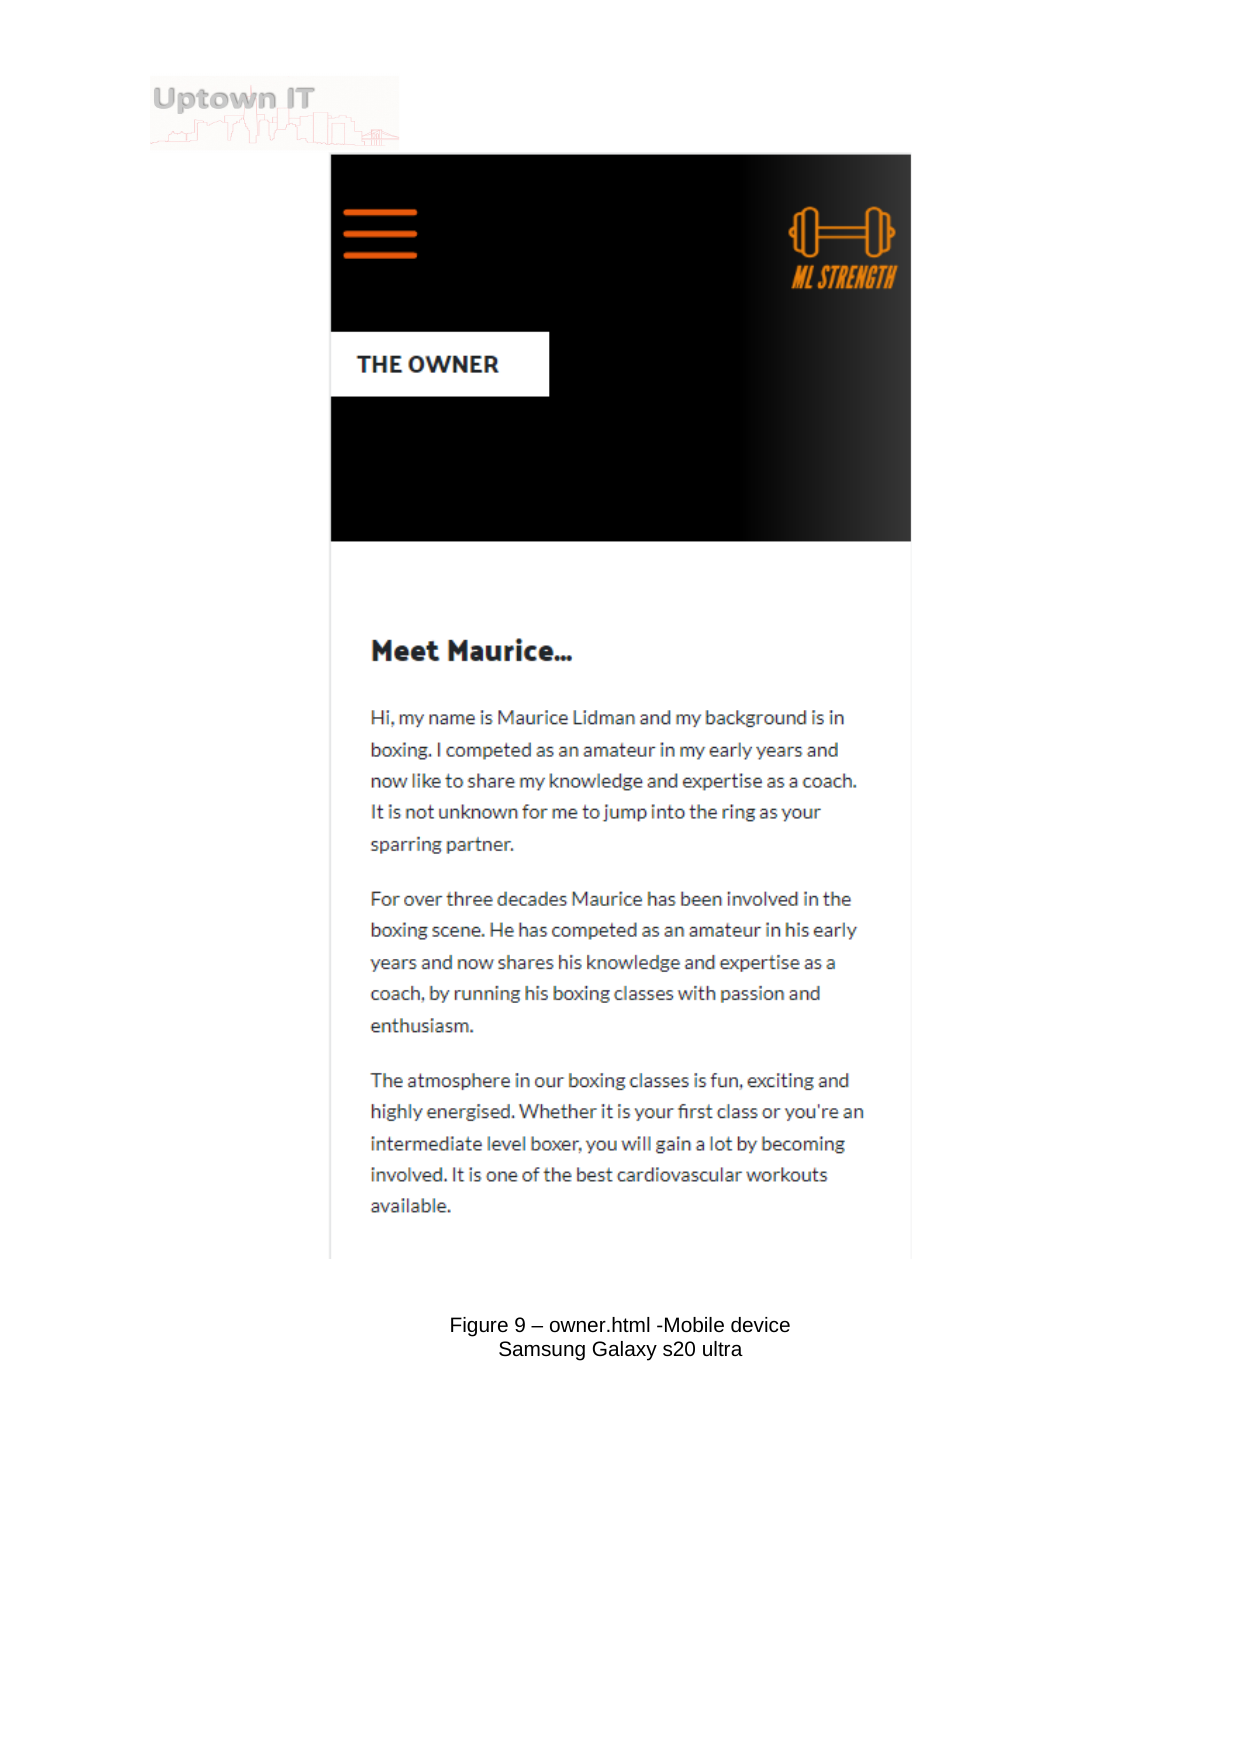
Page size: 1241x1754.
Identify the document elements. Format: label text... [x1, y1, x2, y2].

text Figure 9 – owner.html -Mobile device [150, 1312, 1090, 1336]
picture [150, 73, 911, 1255]
text Samsung Galaxy s20 ultra [150, 1336, 1090, 1360]
